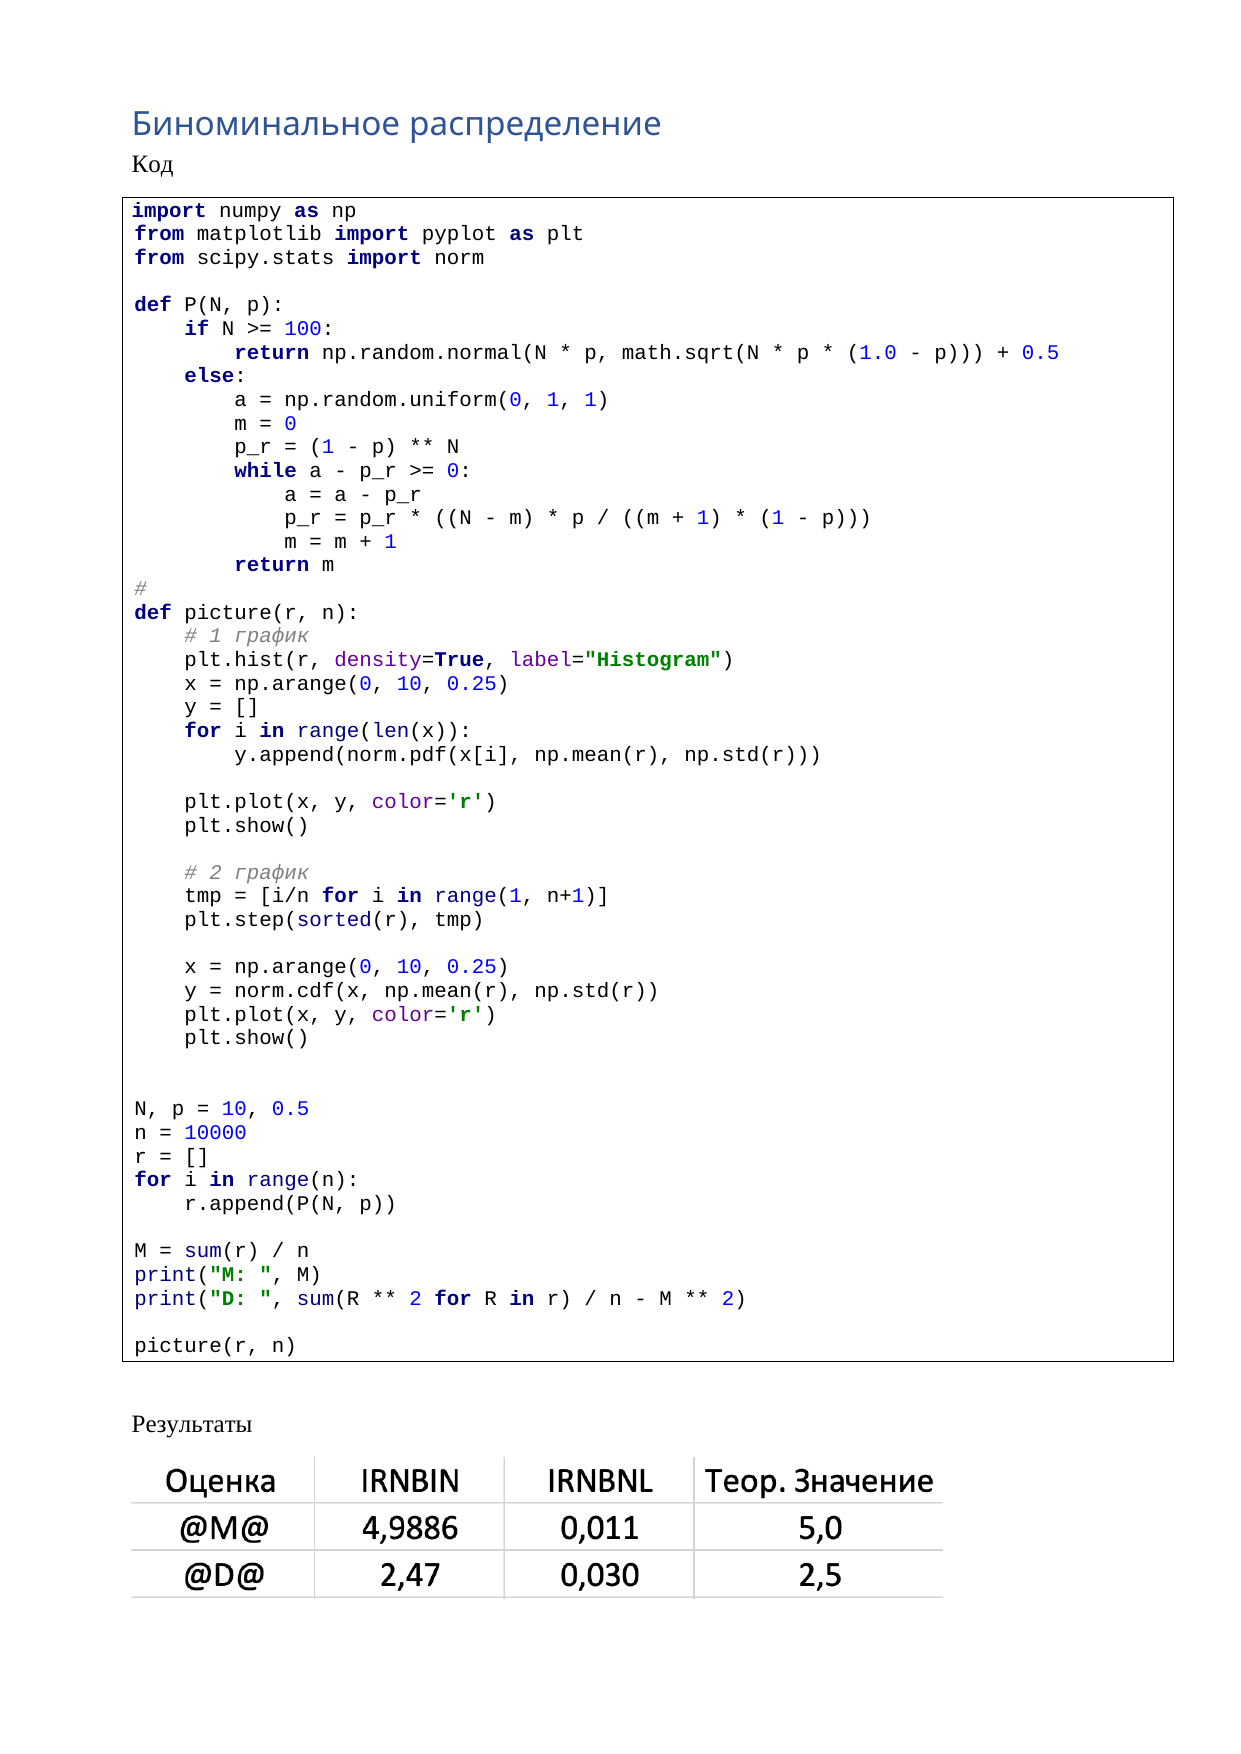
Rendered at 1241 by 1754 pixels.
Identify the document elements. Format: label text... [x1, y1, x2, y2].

picture [131, 1457, 943, 1599]
text import numpy as np from matplotlib import pyplot as plt from scipy.stats import norm def P(N, p): if N >= 100: return np.random.normal(N * p, math.sqrt(N * p * (1.0 - p))) + 0.5 else: a = np.random.uniform(0, 1, 1) m = 0 p_r = (1 - p) ** N while a - p_r >= 0: a = a - p_r p_r = p_r * ((N - m) * p / ((m + 1) * (1 - p))) m = m + 1 return m # def picture(r, n): # 1 график plt.hist(r, density=True, label="Histogram") x = np.arange(0, 10, 0.25) y = [] for i in range(len(x)): y.append(norm.pdf(x[i], np.mean(r), np.std(r))) plt.plot(x, y, color='r') plt.show() # 2 график tmp = [i/n for i in range(1, n+1)] plt.step(sorted(r), tmp) x = np.arange(0, 10, 0.25) y = norm.cdf(x, np.mean(r), np.std(r)) plt.plot(x, y, color='r') plt.show() N, p = 10, 0.5 n = 10000 r = [] for i in range(n): r.append(P(N, p)) M = sum(r) / n print("M: ", M) print("D: ", sum(R ** 2 for R in r) / n - M ** 2) picture(r, n) [123, 198, 1173, 1361]
text Результаты [131, 1409, 1165, 1438]
text Код [131, 149, 1165, 178]
subtitle Биноминальное распределение [131, 100, 1165, 145]
